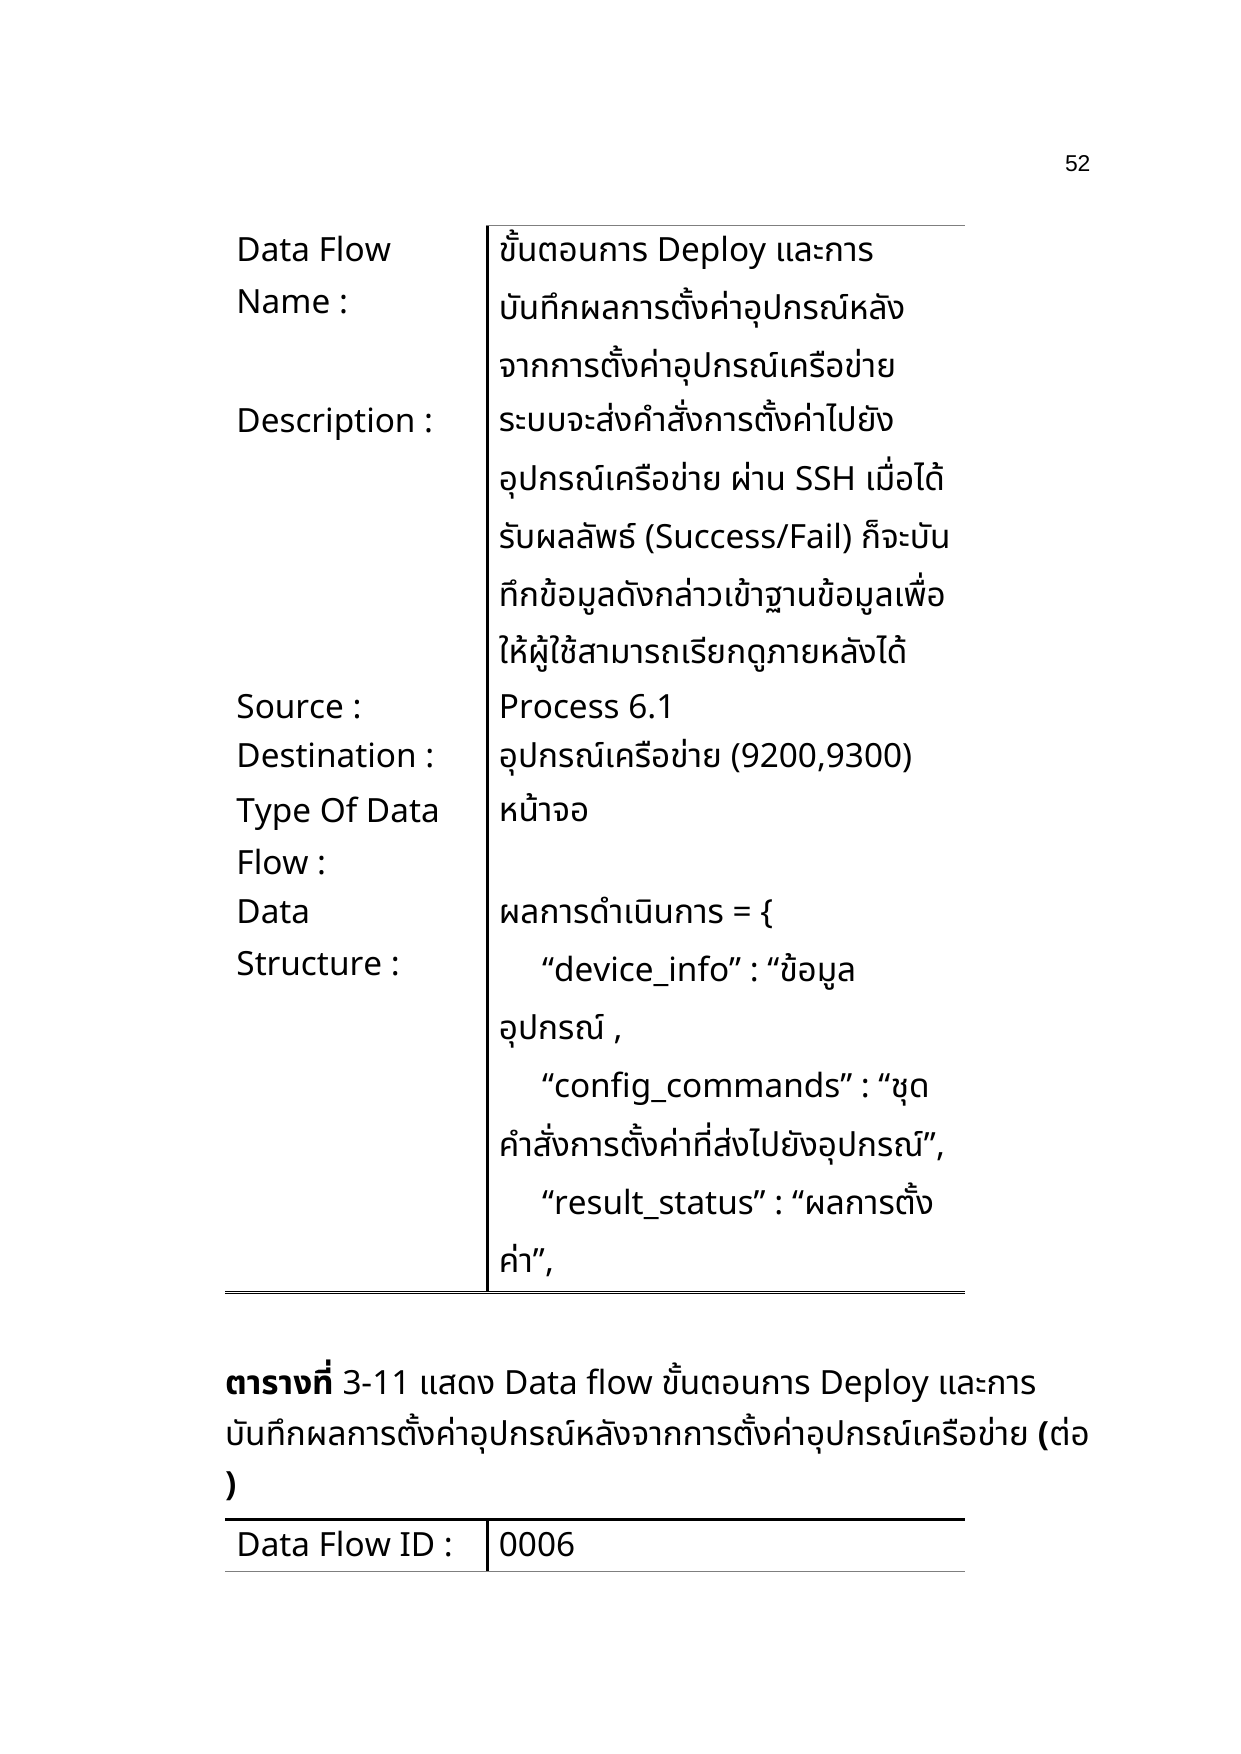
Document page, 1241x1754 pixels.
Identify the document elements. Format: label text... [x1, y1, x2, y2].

table_cell ระบบจะส่งคำสั่งการตั้งค่าไปยังอุปกรณ์เครือข่าย ผ่าน SSH เมื่อได้รับผลลัพธ์ (Success/Fail) ก็จะบันทึกข้อมูลดังกล่าวเข้าฐานข้อมูลเพื่อให้ผู้ใช้สามารถเรียกดูภายหลังได้ [489, 396, 965, 683]
table_cell Process 6.1 [489, 683, 965, 732]
table_cell อุปกรณ์เครือข่าย (9200,9300) [489, 732, 965, 786]
table_cell Type Of Data Flow : [225, 786, 486, 888]
table_cell หน้าจอ [489, 786, 965, 888]
table_cell Description : [225, 396, 486, 683]
table_cell ผลการดำเนินการ = { “device_info” : “ข้อมูลอุปกรณ์ , “config_commands” : “ชุดคำสั่งการตั้งค่าที่ส่งไปยังอุปกรณ์”, “result_status” : “ผลการตั้งค่า”, [489, 888, 965, 1291]
table_cell Source : [225, 683, 486, 732]
table_header Data Flow ID : [225, 1521, 486, 1571]
table_cell Destination : [225, 732, 486, 786]
table_cell Data Structure : [225, 888, 486, 1291]
table_cell Data Flow Name : [225, 225, 486, 396]
table_header 0006 [489, 1521, 965, 1571]
table_cell ขั้นตอนการ Deploy และการบันทึกผลการตั้งค่าอุปกรณ์หลังจากการตั้งค่าอุปกรณ์เครือข่าย [489, 226, 965, 396]
